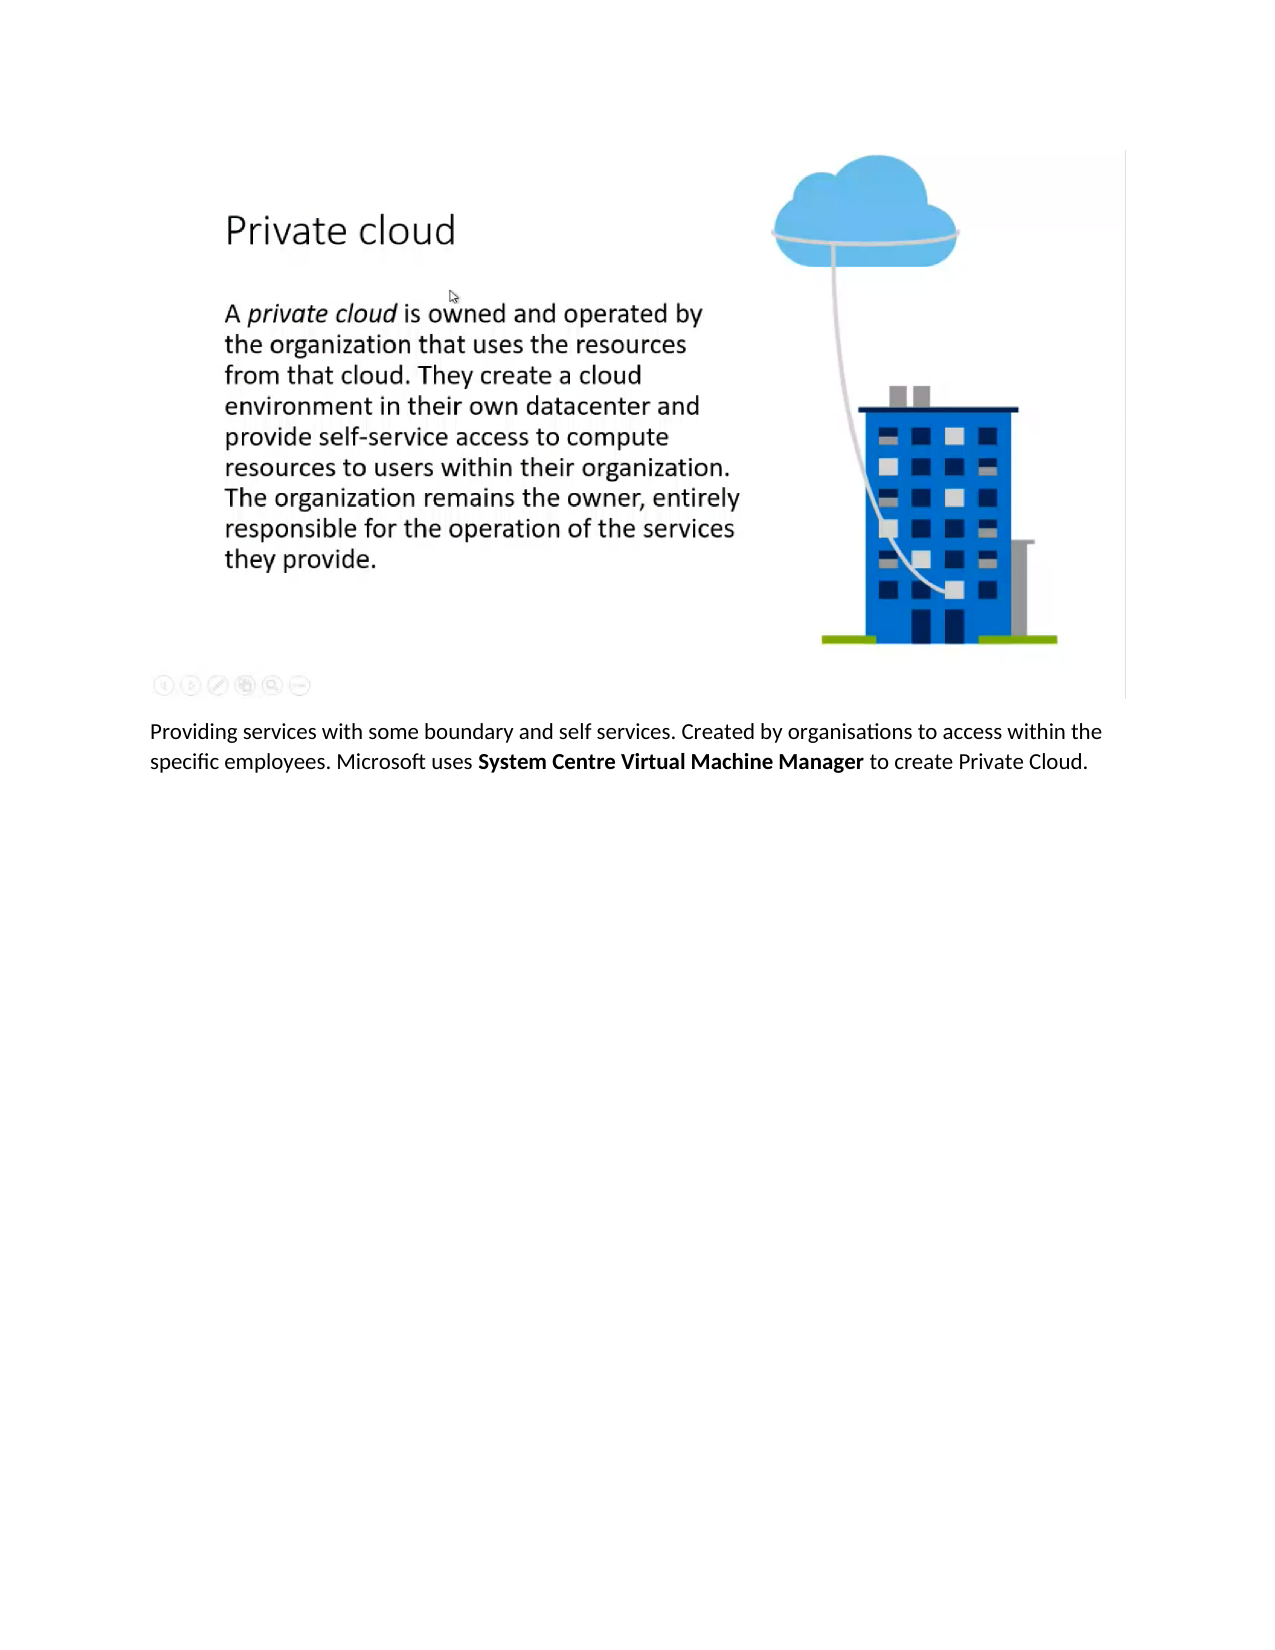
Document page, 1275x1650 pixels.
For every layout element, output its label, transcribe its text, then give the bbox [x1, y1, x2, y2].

picture [150, 150, 1125, 699]
text Providing services with some boundary and self services. Created by organisations to access within the specific employees. Microsoft uses System Centre Virtual Machine Manager to create Private Cloud. [150, 717, 1125, 776]
